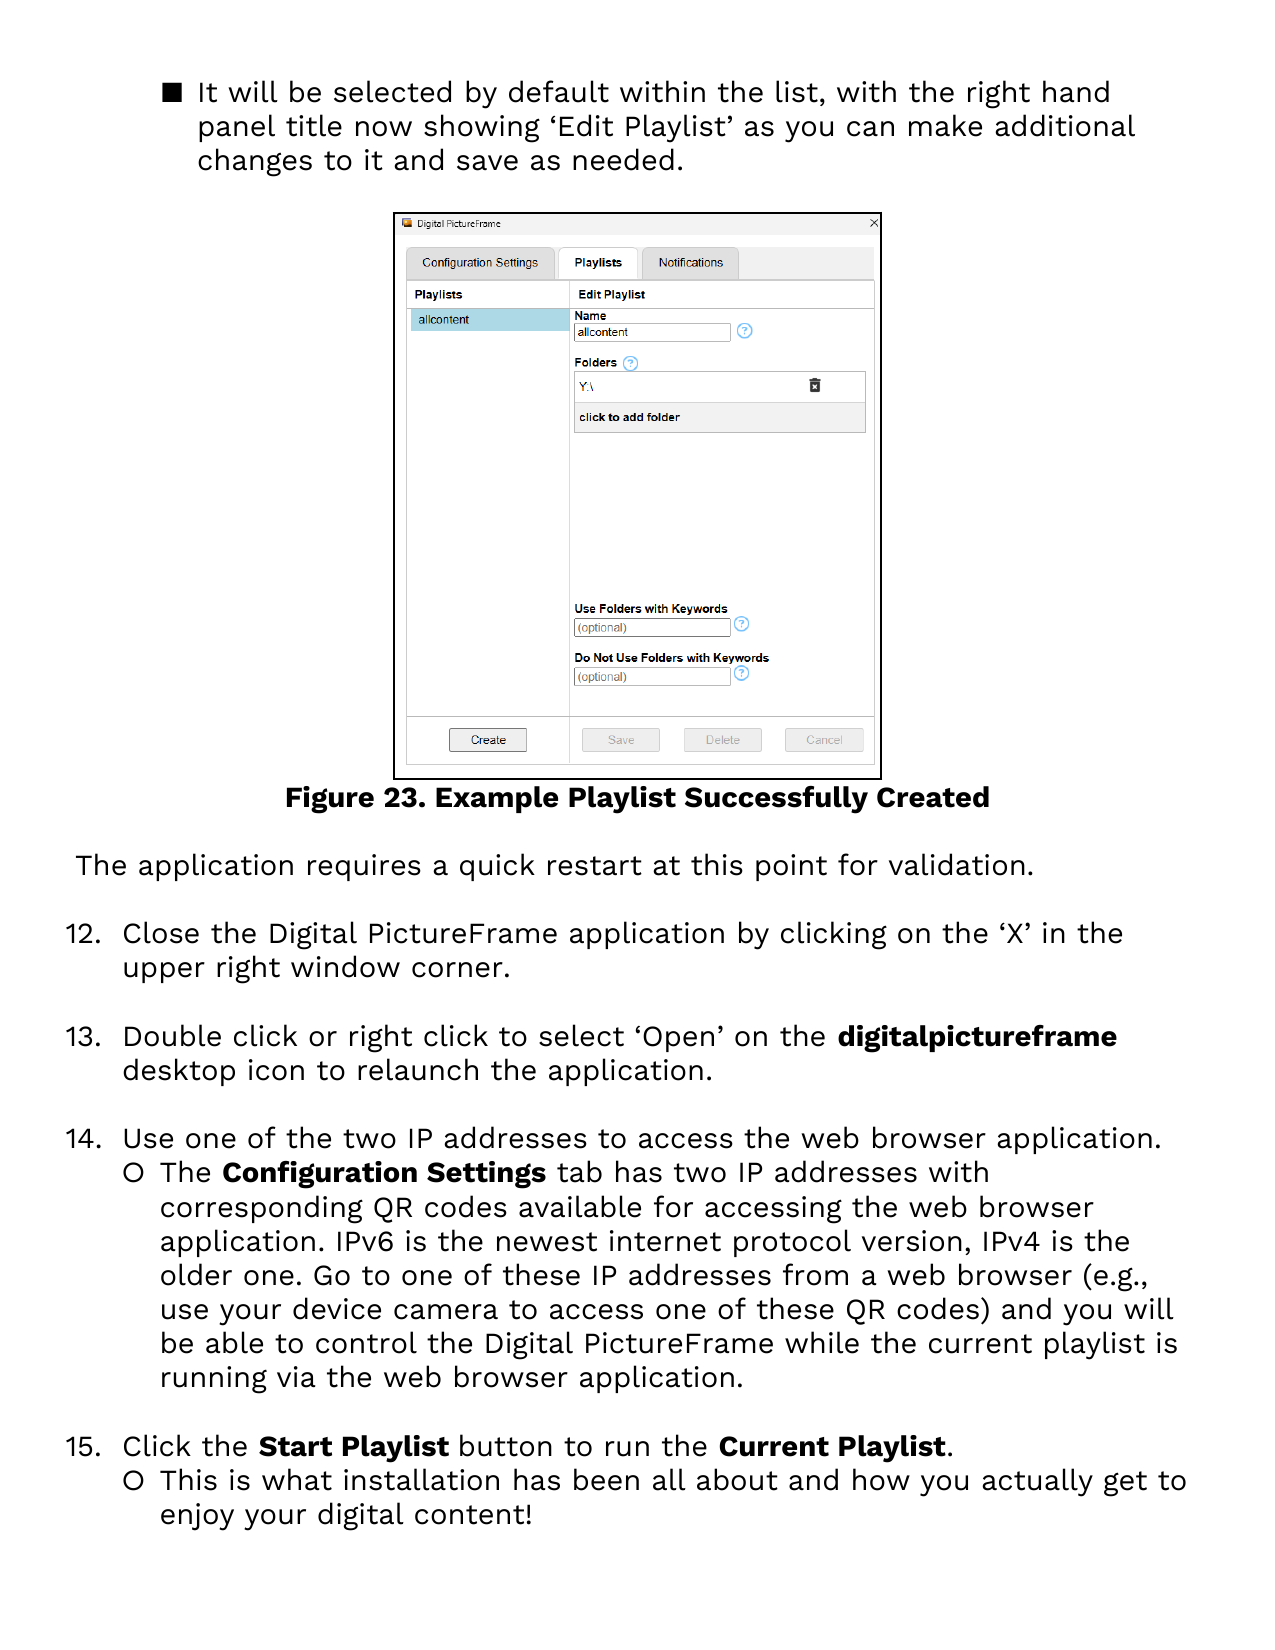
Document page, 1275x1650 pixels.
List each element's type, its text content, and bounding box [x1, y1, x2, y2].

list Click the Start Playlist button to run the Current Playlist. [66, 1429, 1200, 1463]
text The application requires a quick restart at this point for validation. [75, 848, 1200, 882]
list The Configuration Settings tab has two IP addresses with corresponding QR codes available for accessing the web browser application. IPv6 is the newest internet protocol version, IPv4 is the older one. Go to one of these IP addresses from a web browser (e.g., use your device camera to access one of these QR codes) and you will be able to control the Digital PictureFrame while the current playlist is running via the web browser application. [122, 1156, 1200, 1395]
text Figure 23. Example Playlist Successfully Created [75, 780, 1200, 814]
list Double click or right click to select ‘Open’ on the digitalpictureframe desktop icon to relaunch the application. [66, 1019, 1200, 1087]
list It will be selected by default within the list, with the right hand panel title now showing ‘Edit Playlist’ as you can make additional changes to it and save as needed. [159, 75, 1200, 177]
list Use one of the two IP addresses to access the web browser application. [66, 1122, 1200, 1156]
list Close the Digital PictureFrame application by clicking on the ‘X’ in the upper right window corner. [66, 917, 1200, 985]
picture [395, 214, 880, 778]
list This is what installation has been all about and how you actually get to enjoy your digital content! [122, 1463, 1200, 1532]
